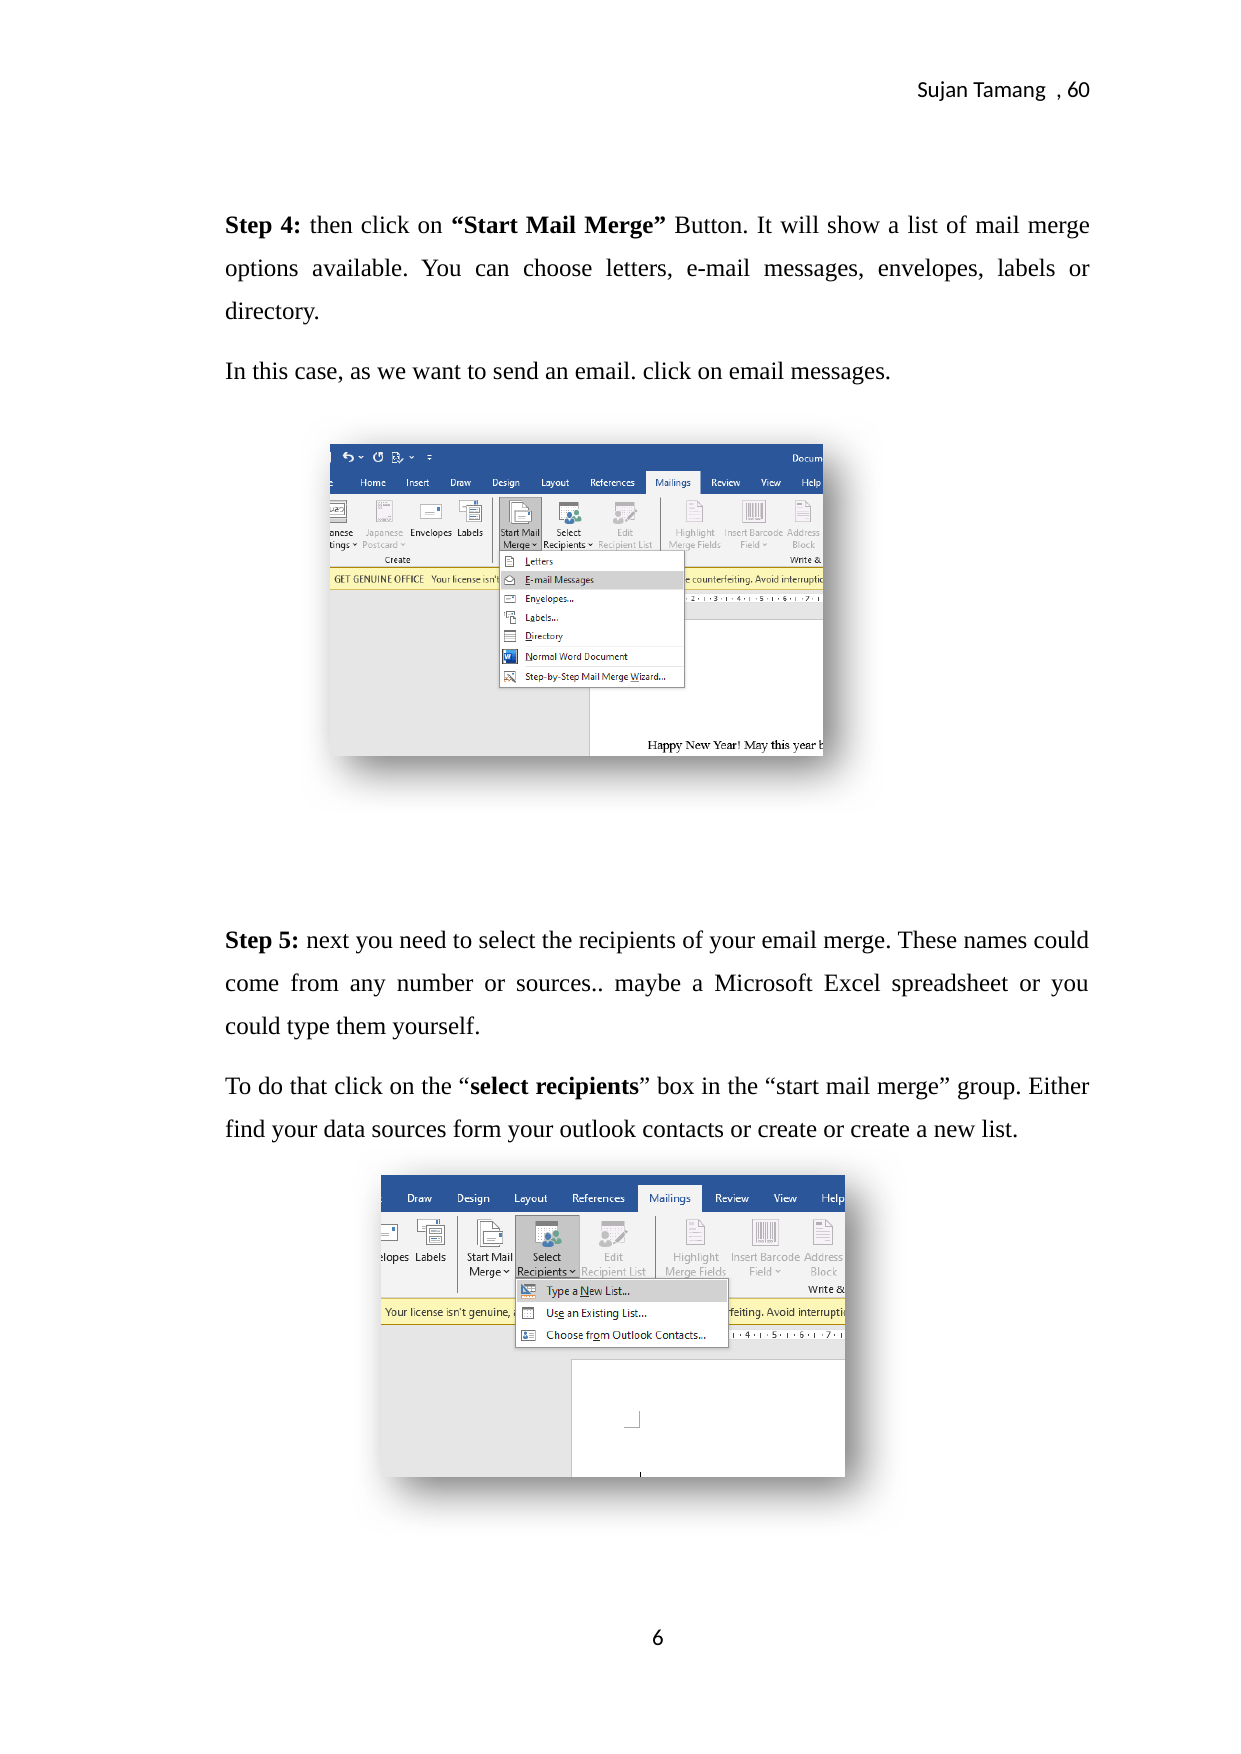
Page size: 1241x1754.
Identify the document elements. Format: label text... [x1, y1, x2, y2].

text Step 5: next you need to select the recipients of your email merge. These names could come from any number or sources.. maybe a Microsoft Excel spreadsheet or you could type them yourself. [225, 925, 1090, 1040]
text In this case, as we want to send an email. click on email messages. [225, 356, 1090, 384]
picture [330, 444, 823, 756]
picture [381, 1175, 845, 1477]
text To do that click on the “select recipients” box in the “start mail merge” group. Either find your data sources form your outlook contacts or create or create a new list. [225, 1071, 1090, 1143]
text Step 4: then click on “Start Mail Merge” Button. It will show a list of mail merge options available. You can choose letters, e-mail messages, envelopes, labels or directory. [225, 210, 1090, 325]
